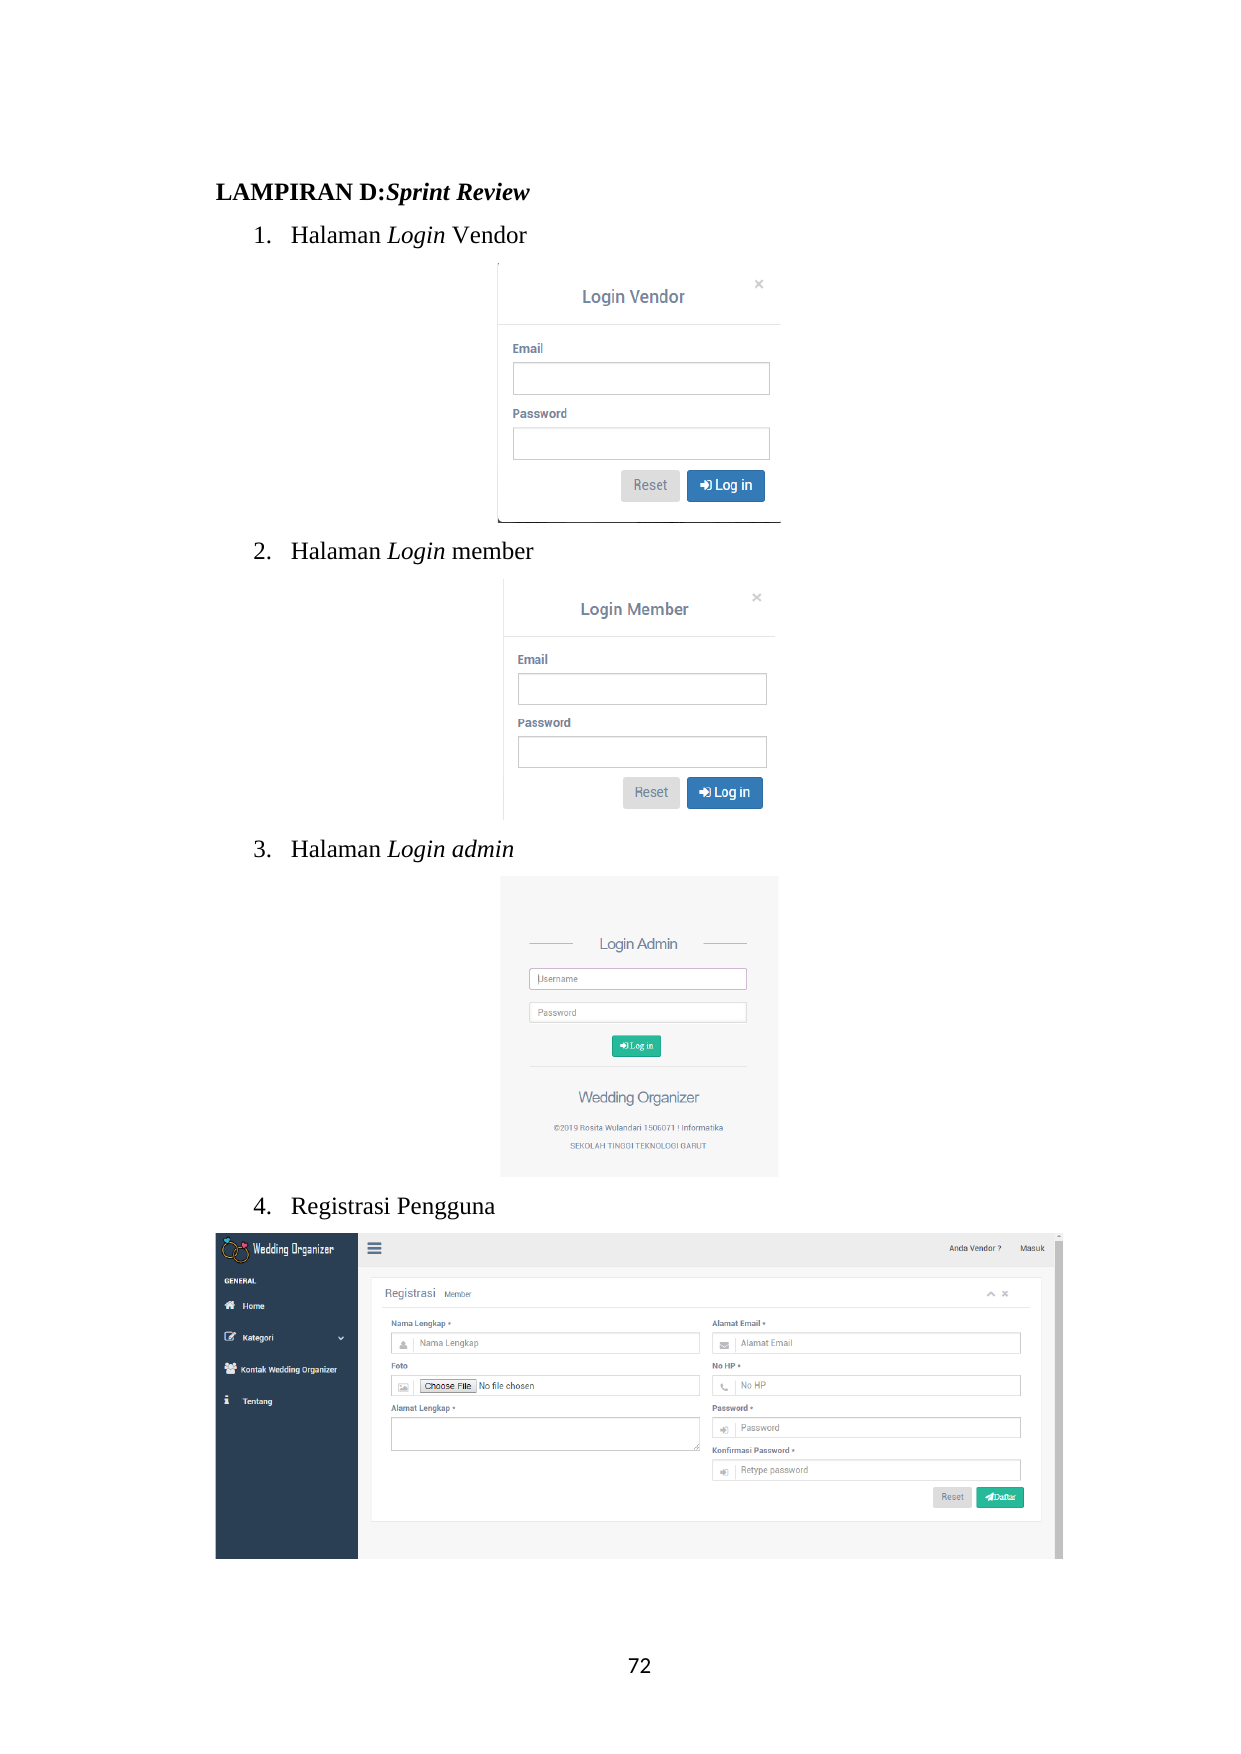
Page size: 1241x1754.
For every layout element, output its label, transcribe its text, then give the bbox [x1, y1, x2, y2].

picture [500, 876, 779, 1177]
picture [503, 579, 775, 820]
picture [215, 1233, 1064, 1559]
list Halaman Login member [253, 536, 1063, 565]
picture [497, 263, 781, 523]
list Halaman Login Vendor [253, 220, 1063, 249]
list Registrasi Pengguna [253, 1191, 1063, 1219]
list Halaman Login admin [253, 834, 1063, 862]
text LAMPIRAN D:Sprint Review [216, 177, 1063, 206]
